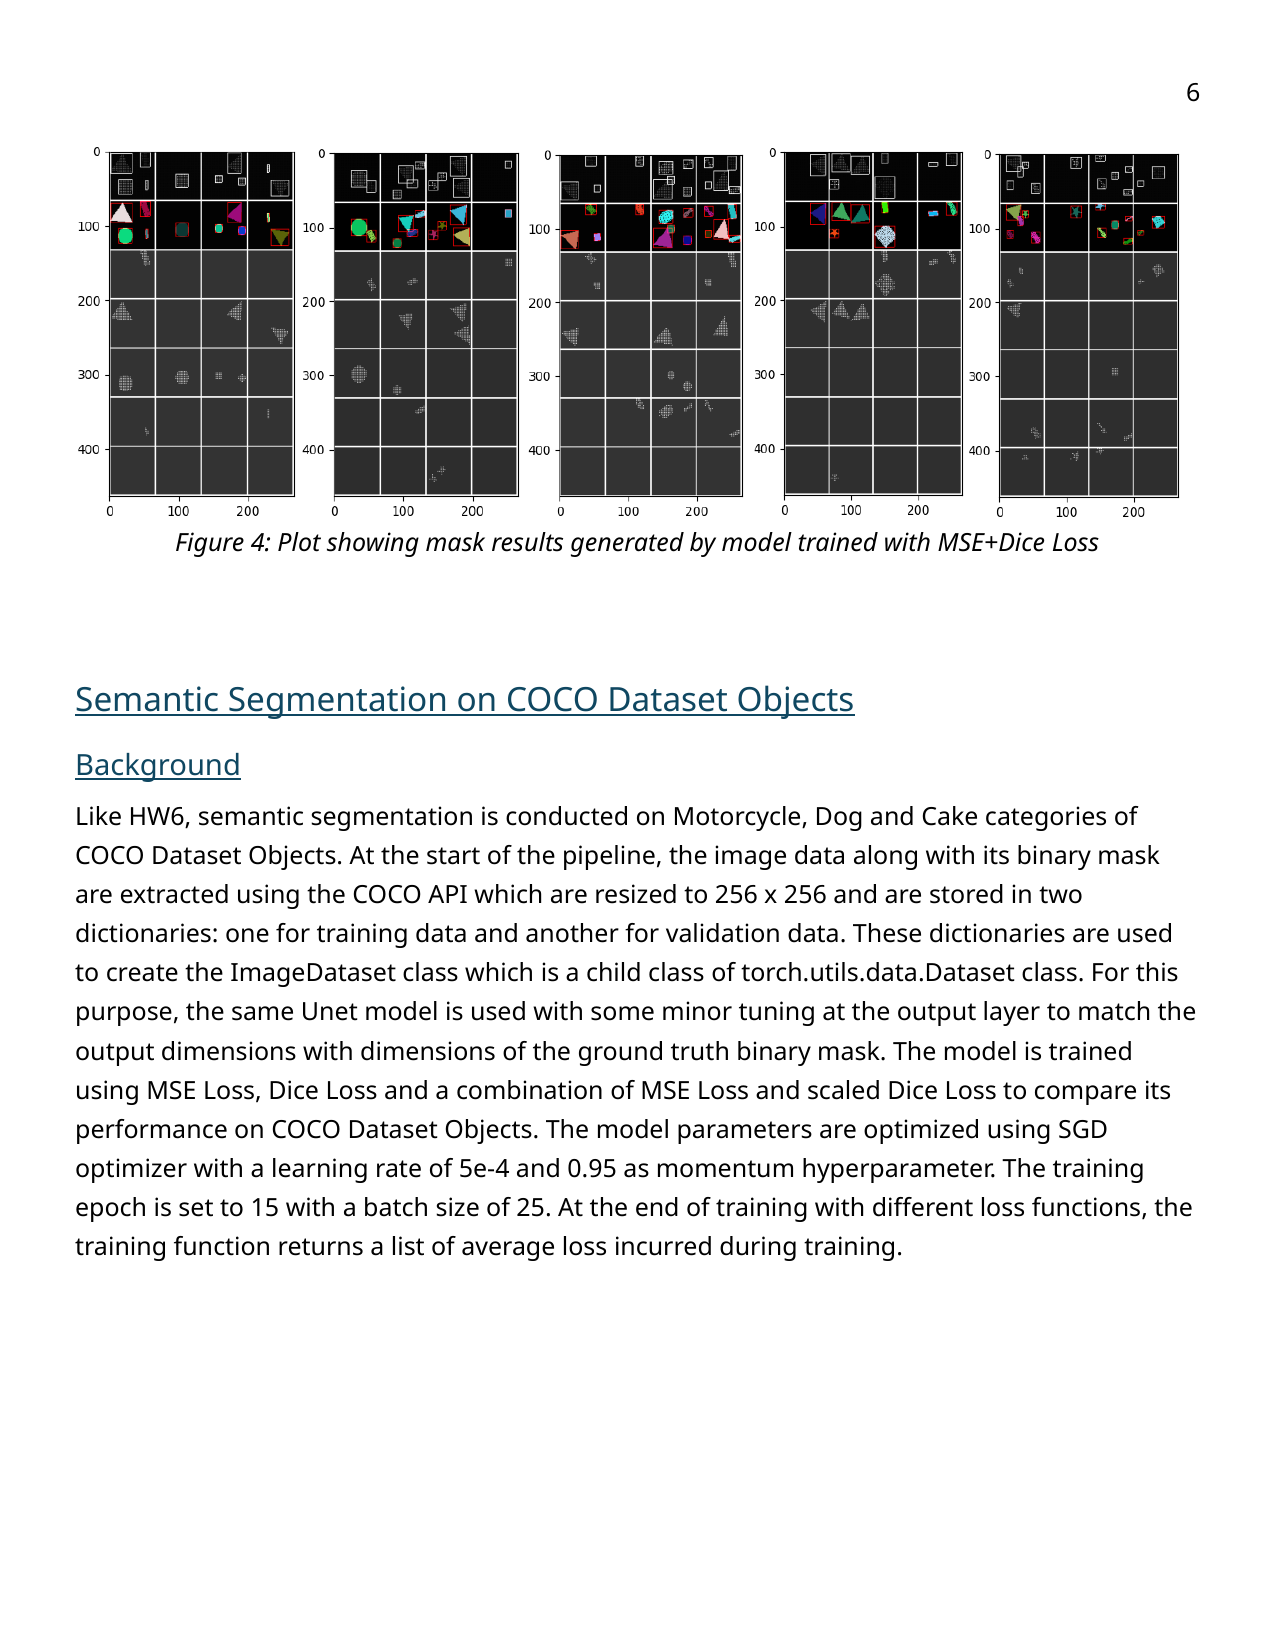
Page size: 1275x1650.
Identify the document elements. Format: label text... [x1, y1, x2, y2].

text Like HW6, semantic segmentation is conducted on Motorcycle, Dog and Cake categories of COCO Dataset Objects. At the start of the pipeline, the image data along with its binary mask are extracted using the COCO API which are resized to 256 x 256 and are stored in two dictionaries: one for training data and another for validation data. These dictionaries are used to create the ImageDataset class which is a child class of torch.utils.data.Dataset class. For this purpose, the same Unet model is used with some minor tuning at the output layer to match the output dimensions with dimensions of the ground truth binary mask. The model is trained using MSE Loss, Dice Loss and a combination of MSE Loss and scaled Dice Loss to compare its performance on COCO Dataset Objects. The model parameters are optimized using SGD optimizer with a learning rate of 5e-4 and 0.95 as momentum hyperparameter. The training epoch is set to 15 with a batch size of 25. At the end of training with different loss functions, the training function returns a list of average loss incurred during training. [75, 798, 1200, 1263]
picture [75, 143, 1186, 520]
subtitle Semantic Segmentation on COCO Dataset Objects [75, 675, 1200, 721]
subtitle Background [75, 744, 1200, 784]
text Figure 4: Plot showing mask results generated by model trained with MSE+Dice Loss [75, 524, 1200, 559]
